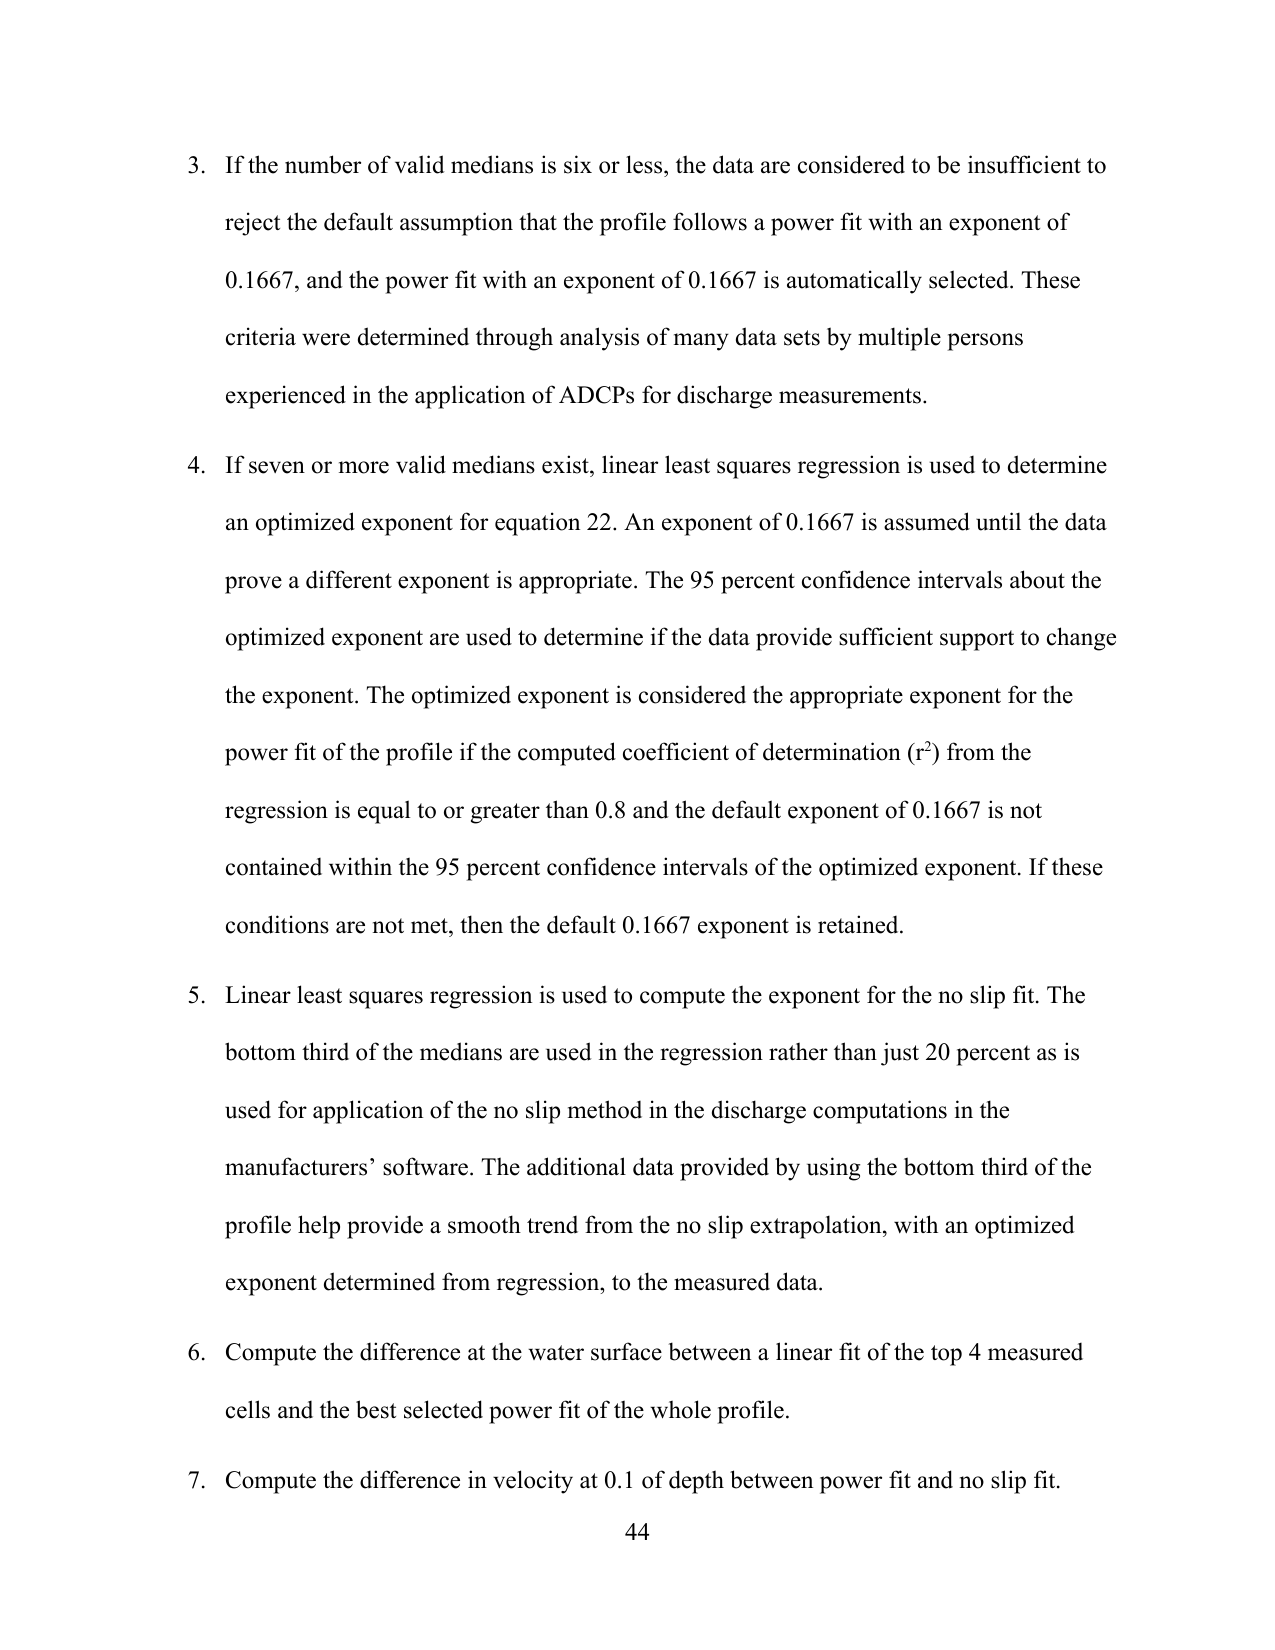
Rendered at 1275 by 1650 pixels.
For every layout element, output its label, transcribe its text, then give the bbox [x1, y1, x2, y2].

list Compute the difference at the water surface between a linear fit of the top 4 measured cells and the best selected power fit of the whole profile. [187, 1337, 1125, 1424]
list If the number of valid medians is six or less, the data are considered to be insufficient to reject the default assumption that the profile follows a power fit with an exponent of 0.1667, and the power fit with an exponent of 0.1667 is automatically selected. These criteria were determined through analysis of many data sets by multiple persons experienced in the application of ADCPs for discharge measurements. [187, 150, 1125, 409]
list Linear least squares regression is used to compute the exponent for the no slip fit. The bottom third of the medians are used in the regression rather than just 20 percent as is used for application of the no slip method in the discharge computations in the manufacturers’ software. The additional data provided by using the bottom third of the profile help provide a smooth trend from the no slip extrapolation, with an optimized exponent determined from regression, to the measured data. [187, 980, 1125, 1296]
list If seven or more valid medians exist, linear least squares regression is used to determine an optimized exponent for equation 22. An exponent of 0.1667 is assumed until the data prove a different exponent is appropriate. The 95 percent confidence intervals about the optimized exponent are used to determine if the data provide sufficient support to change the exponent. The optimized exponent is considered the appropriate exponent for the power fit of the profile if the computed coefficient of determination (r2) from the regression is equal to or greater than 0.8 and the default exponent of 0.1667 is not contained within the 95 percent confidence intervals of the optimized exponent. If these conditions are not met, then the default 0.1667 exponent is retained. [187, 450, 1125, 939]
list Compute the difference in velocity at 0.1 of depth between power fit and no slip fit. [187, 1465, 1125, 1494]
